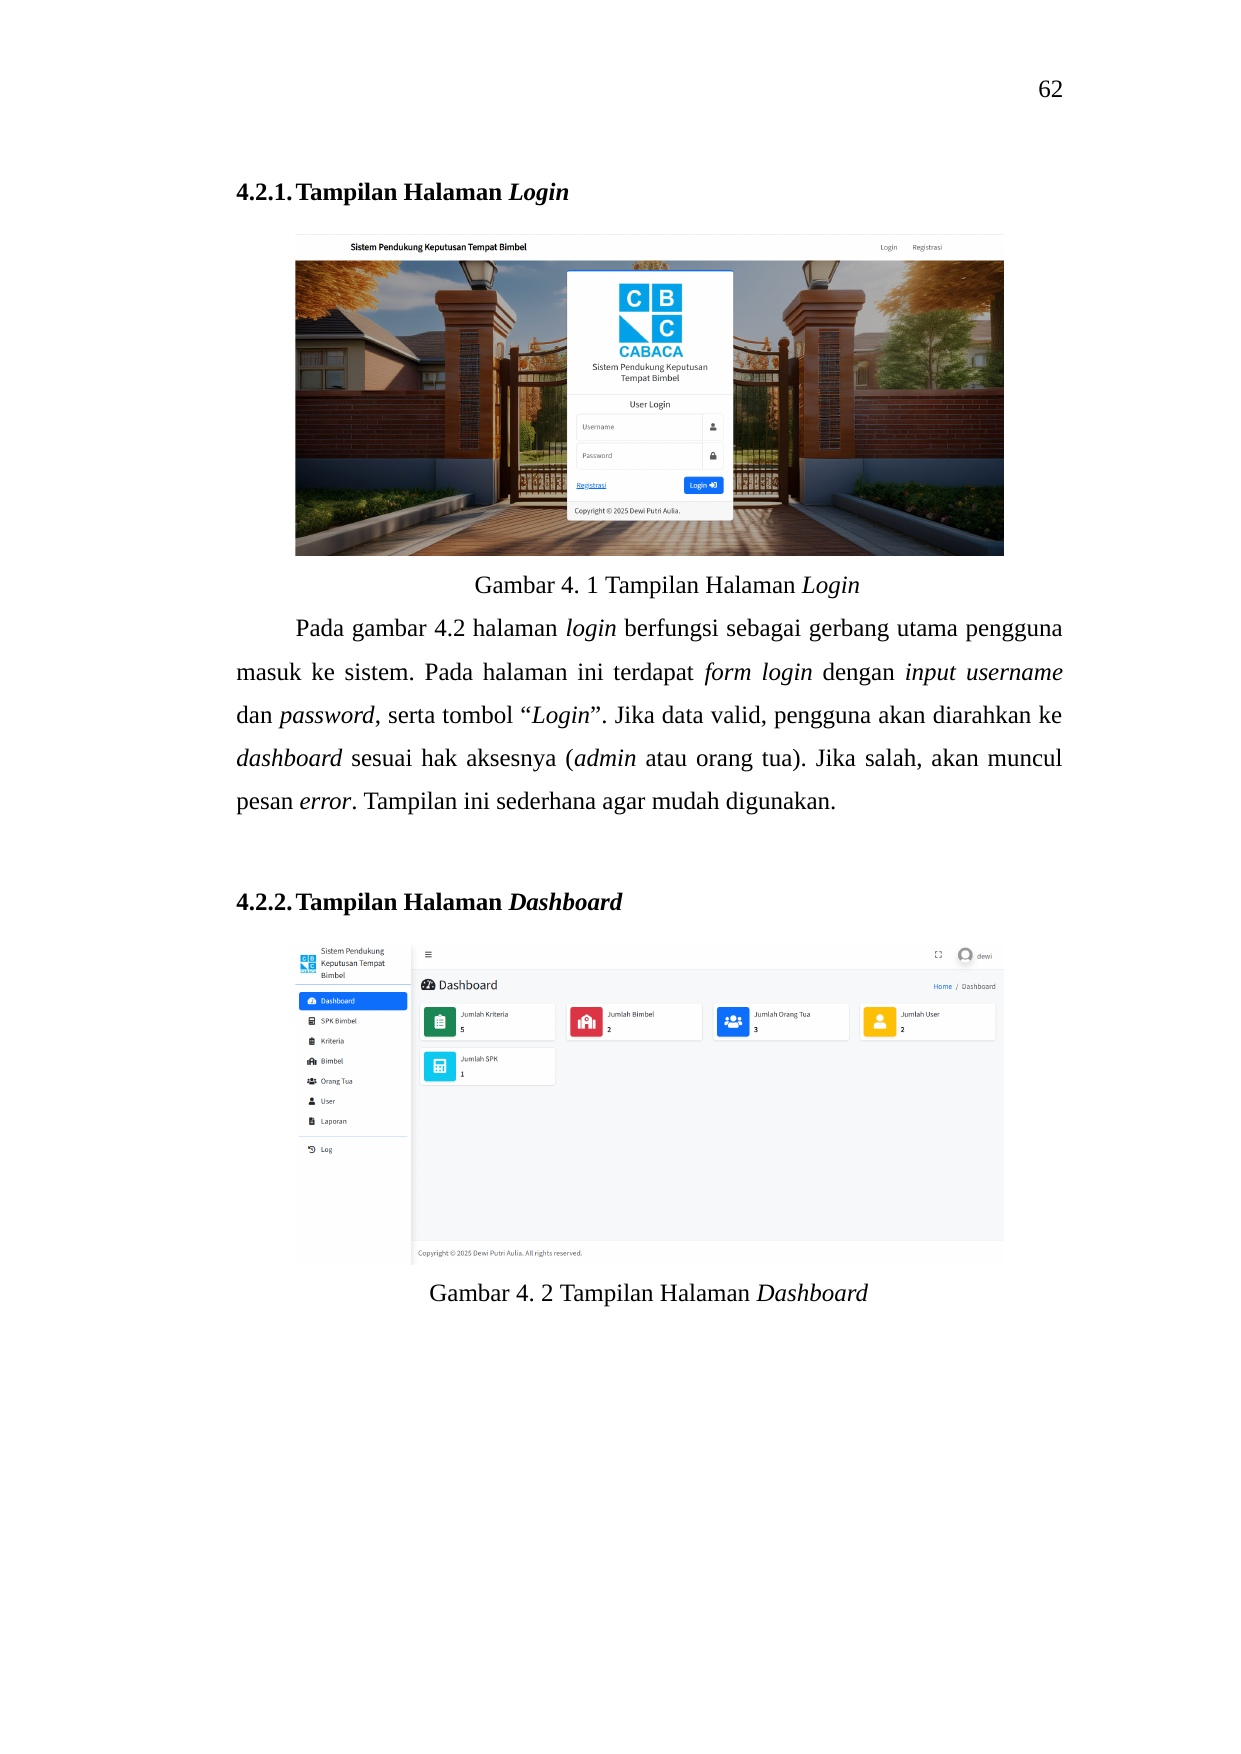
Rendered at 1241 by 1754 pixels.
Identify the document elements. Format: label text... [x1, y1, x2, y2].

picture [295, 944, 1004, 1265]
subtitle Tampilan Halaman Dashboard [236, 887, 1063, 915]
subtitle Tampilan Halaman Login [236, 177, 1063, 206]
text Pada gambar 4.2 halaman login berfungsi sebagai gerbang utama pengguna masuk ke sistem. Pada halaman ini terdapat form login dengan input username dan password, serta tombol “Login”. Jika data valid, pengguna akan diarahkan ke dashboard sesuai hak aksesnya (admin atau orang tua). Jika salah, akan muncul pesan error. Tampilan ini sederhana agar mudah digunakan. [236, 613, 1063, 815]
text Gambar 4. 2 Tampilan Halaman Dashboard [236, 1278, 1063, 1307]
picture [295, 234, 1004, 556]
text Gambar 4. 1 Tampilan Halaman Login [274, 570, 1063, 599]
